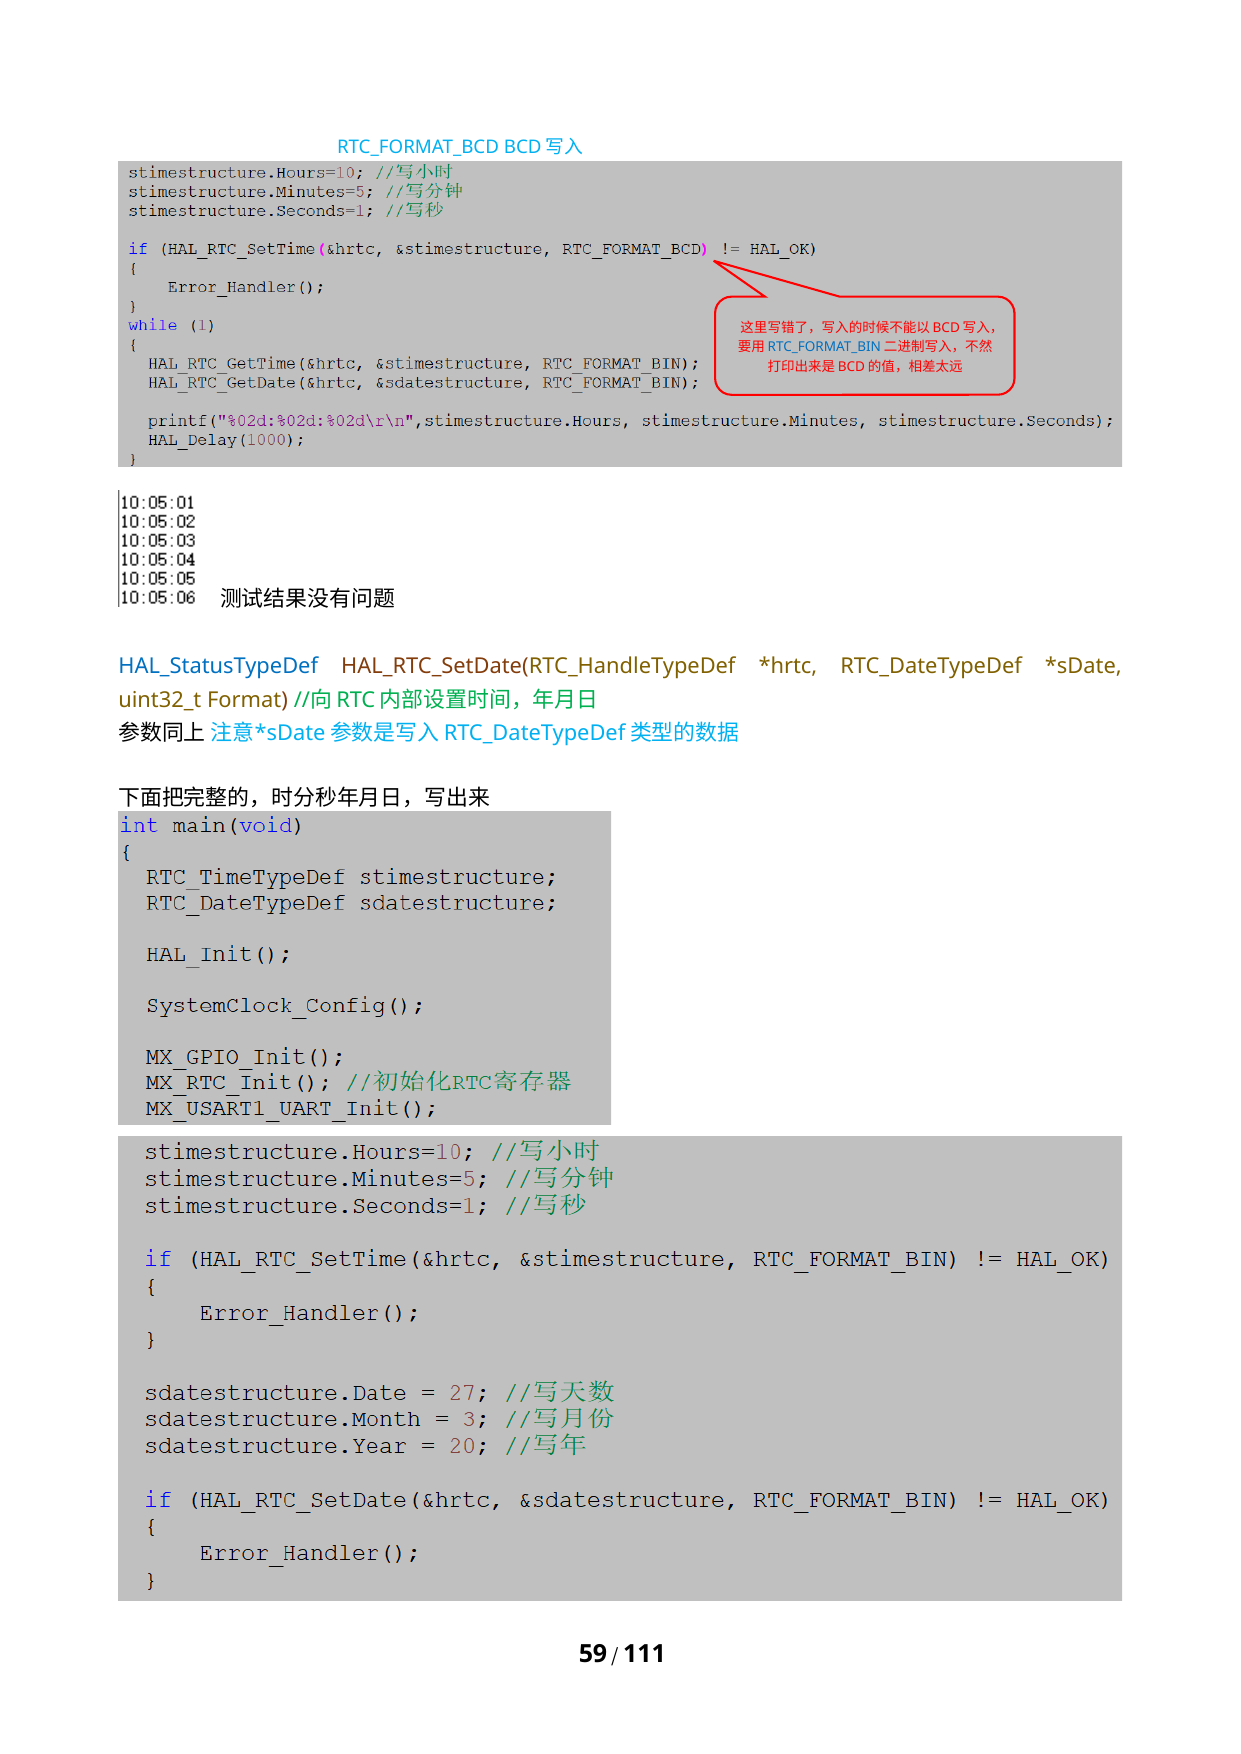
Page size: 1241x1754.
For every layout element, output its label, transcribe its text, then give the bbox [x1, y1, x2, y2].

text 参数同上 注意*sDate参数是写入RTC_DateTypeDef类型的数据 [118, 714, 1122, 747]
text 测试结果没有问题 [118, 487, 1122, 617]
picture [118, 1136, 1123, 1601]
picture [118, 161, 1123, 467]
text 下面把完整的，时分秒年月日，写出来 [118, 779, 1122, 812]
text HAL_StatusTypeDef HAL_RTC_SetDate(RTC_HandleTypeDef *hrtc, RTC_DateTypeDef *sDate, uint32_t Format) //向RTC内部设置时间，年月日 [118, 649, 1122, 714]
picture [118, 490, 220, 607]
picture [118, 811, 612, 1125]
text RTC_FORMAT_BCD BCD写入 [118, 129, 1122, 161]
